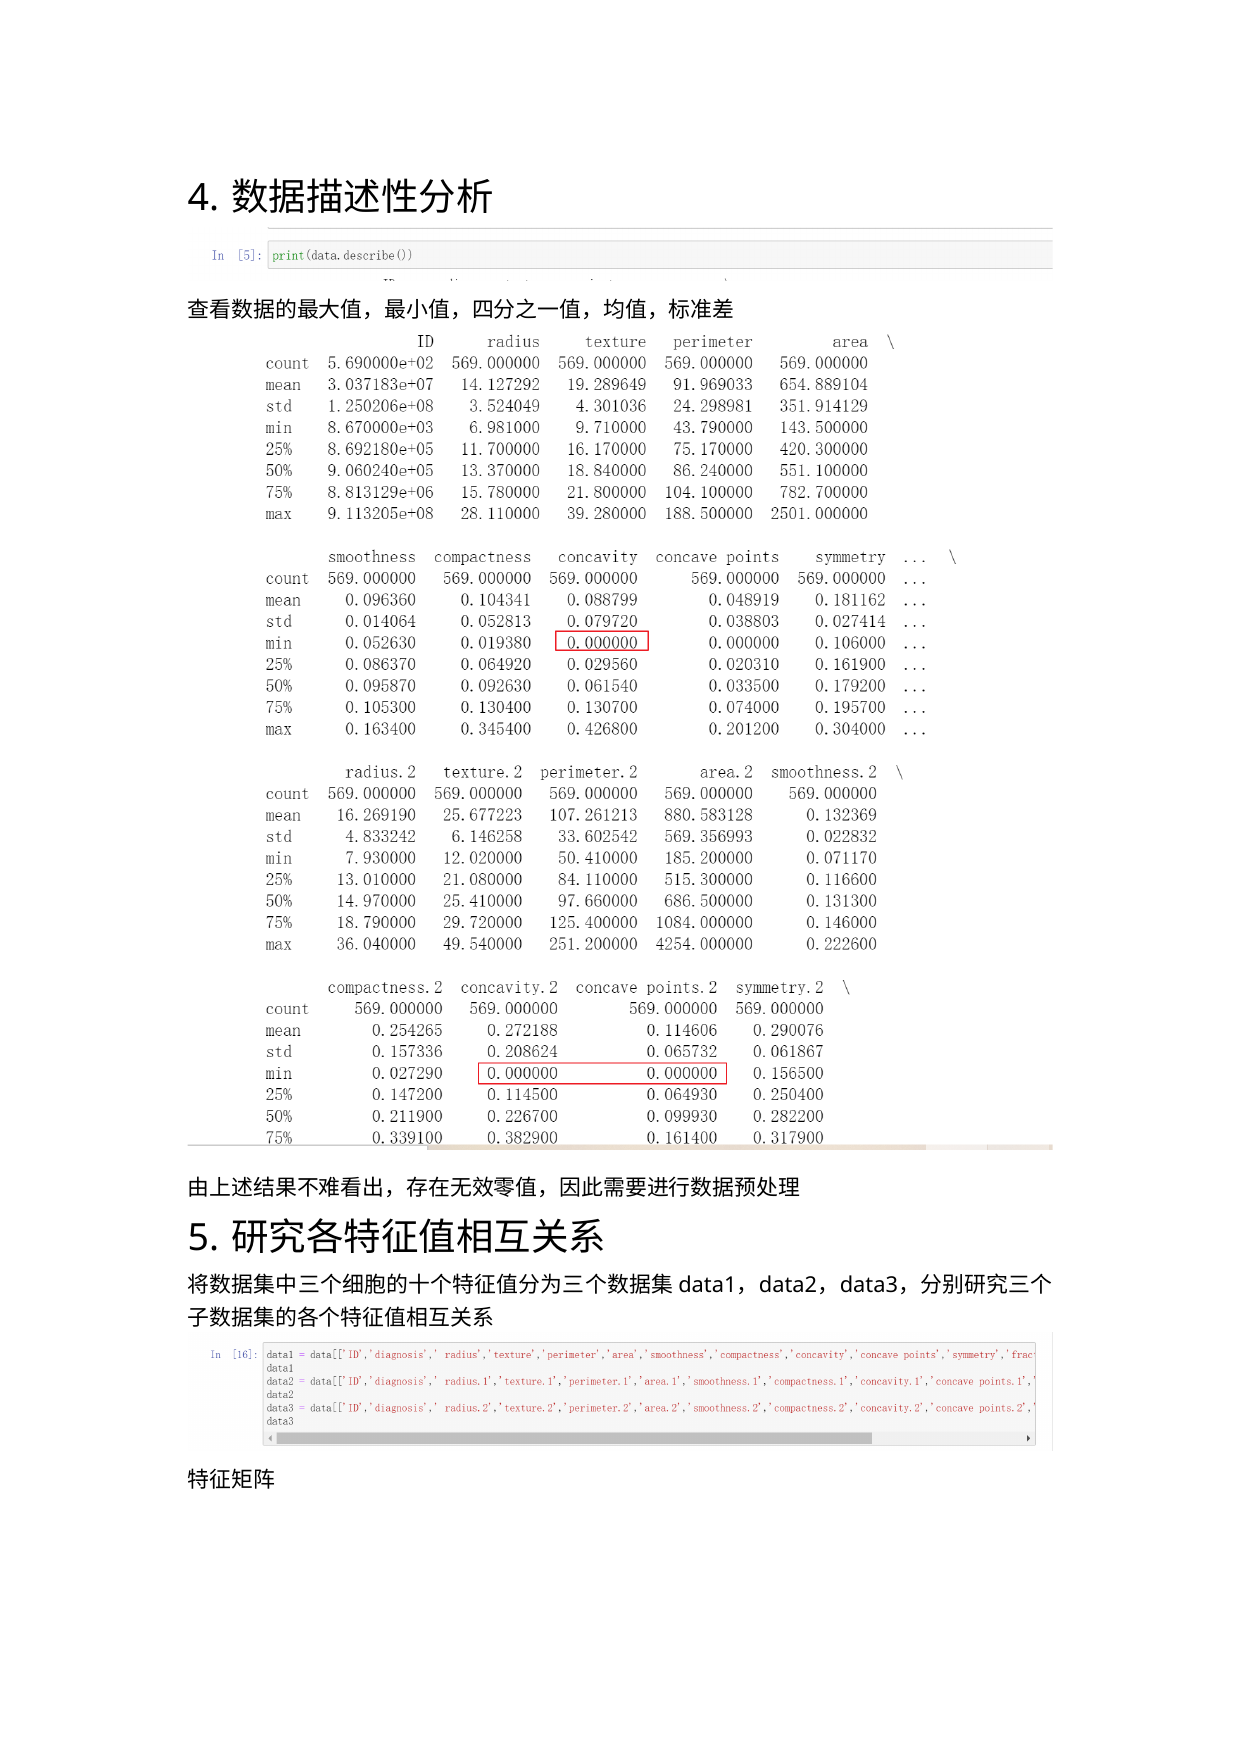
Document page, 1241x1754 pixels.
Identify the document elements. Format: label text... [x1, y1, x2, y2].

picture [187, 1332, 1053, 1451]
text 将数据集中三个细胞的十个特征值分为三个数据集data1，data2，data3，分别研究三个子数据集的各个特征值相互关系 [187, 1267, 1053, 1332]
text 由上述结果不难看出，存在无效零值，因此需要进行数据预处理 [187, 1169, 1053, 1202]
picture [187, 324, 1053, 1150]
picture [187, 227, 1053, 281]
text 查看数据的最大值，最小值，四分之一值，均值，标准差 [187, 292, 1053, 324]
text 特征矩阵 [187, 1462, 1053, 1494]
list 研究各特征值相互关系 [187, 1202, 1053, 1267]
list 数据描述性分析 [187, 162, 1053, 227]
